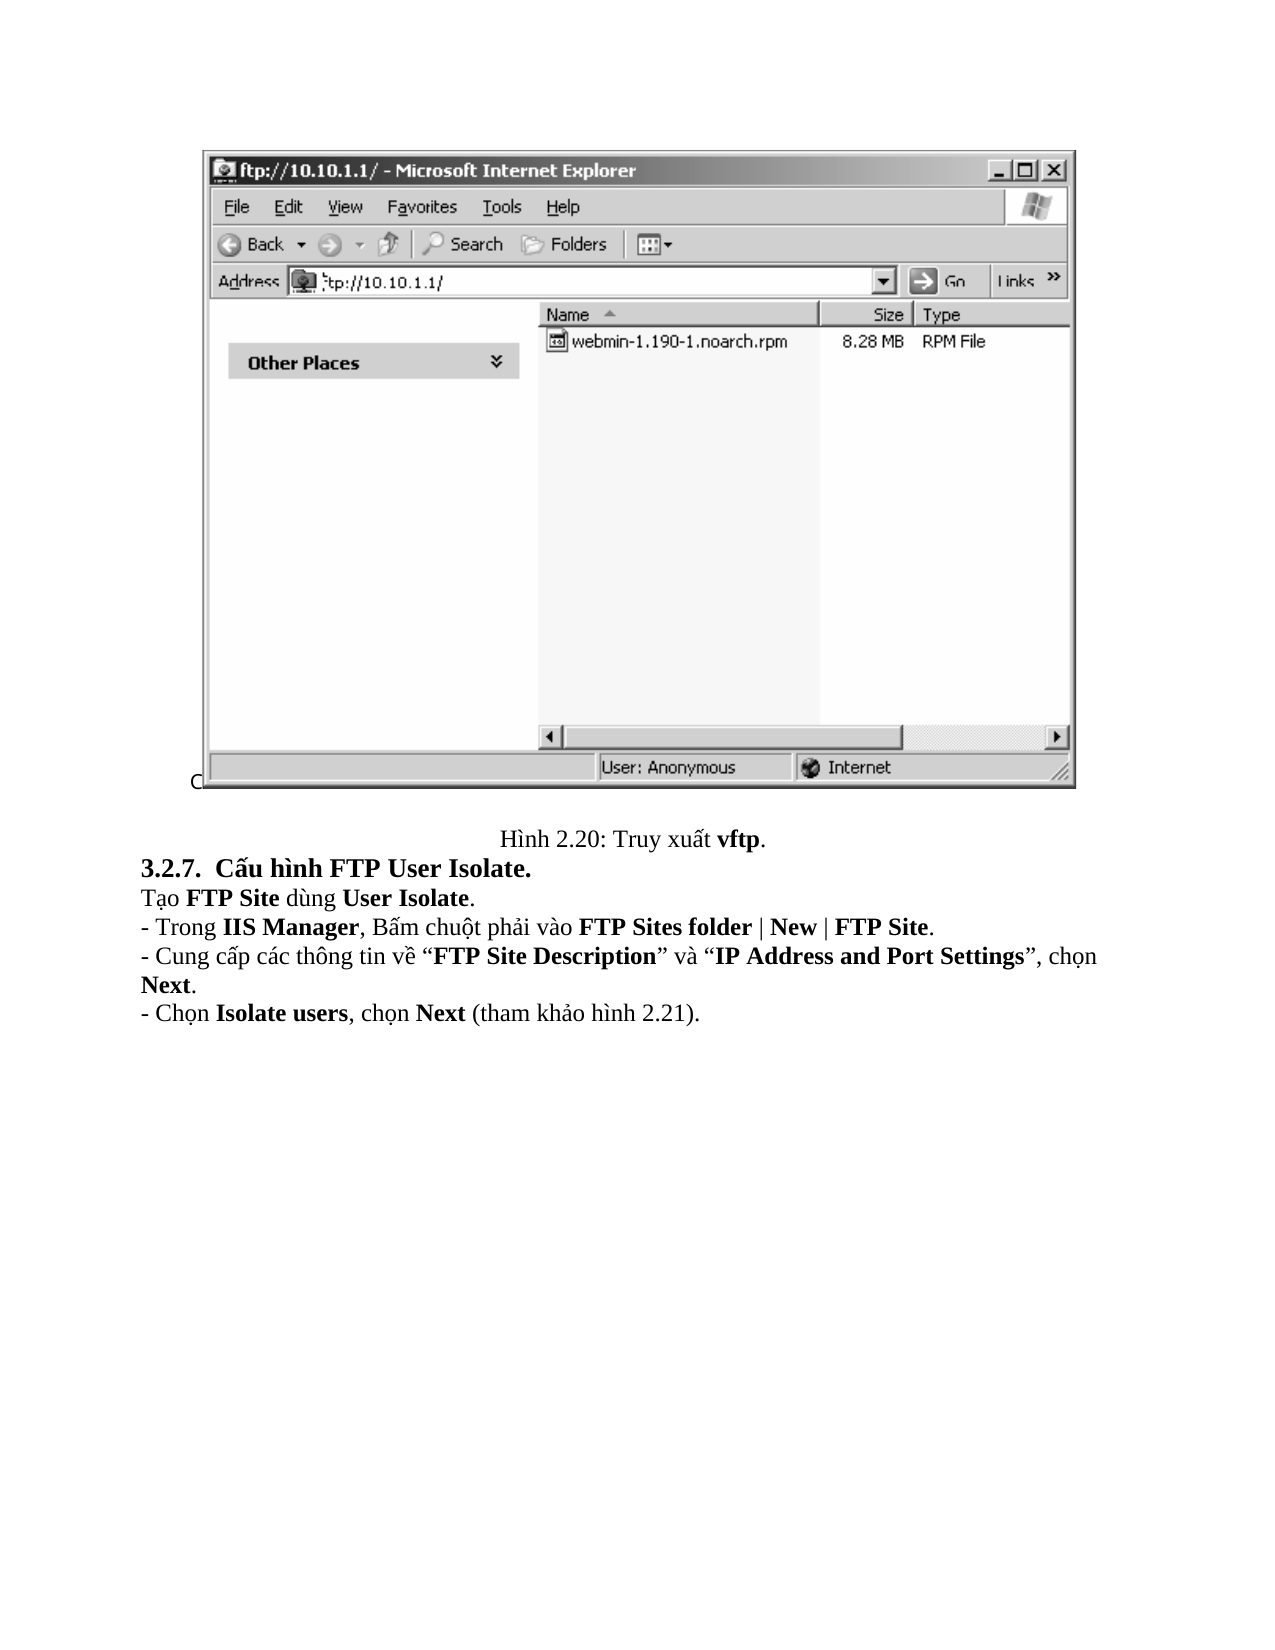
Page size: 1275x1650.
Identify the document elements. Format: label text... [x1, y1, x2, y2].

text C [141, 150, 1125, 795]
text - Chọn Isolate users, chọn Next (tham khảo hình 2.21). [141, 998, 1125, 1027]
text Hình 2.20: Truy xuất vftp. [141, 824, 1125, 852]
text - Trong IIS Manager, Bấm chuột phải vào FTP Sites folder | New | FTP Site. [141, 912, 1125, 941]
text Tạo FTP Site dùng User Isolate. [141, 883, 1125, 912]
text - Cung cấp các thông tin về “FTP Site Description” và “IP Address and Port Settings”, chọn Next. [141, 941, 1125, 998]
text 3.2.7. Cấu hình FTP User Isolate. [141, 852, 1125, 883]
